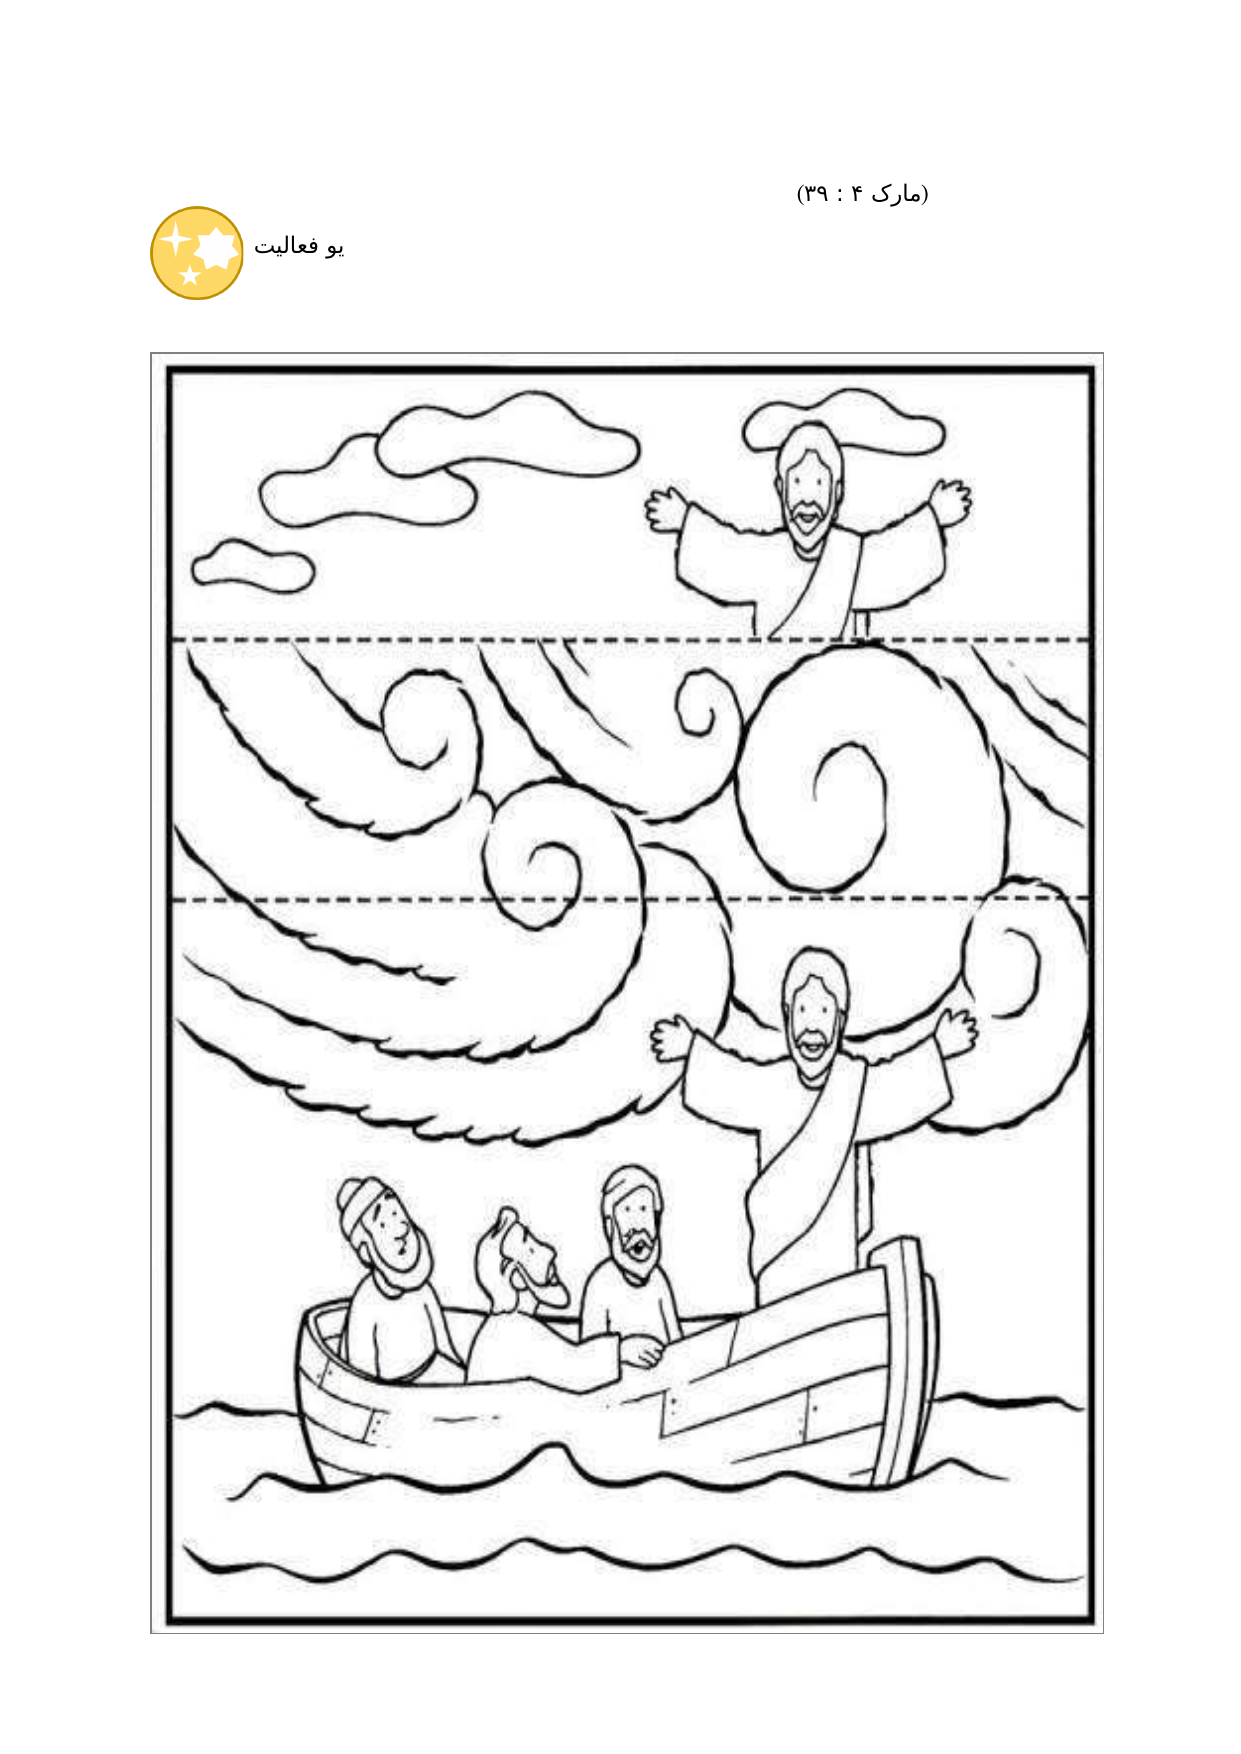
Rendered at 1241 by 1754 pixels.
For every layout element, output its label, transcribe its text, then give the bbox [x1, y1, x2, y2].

picture [152, 354, 1103, 1633]
text (مارک ۴ : ۳۹) [150, 177, 1090, 213]
text یو فعالیت [244, 232, 1090, 259]
picture [150, 206, 244, 300]
